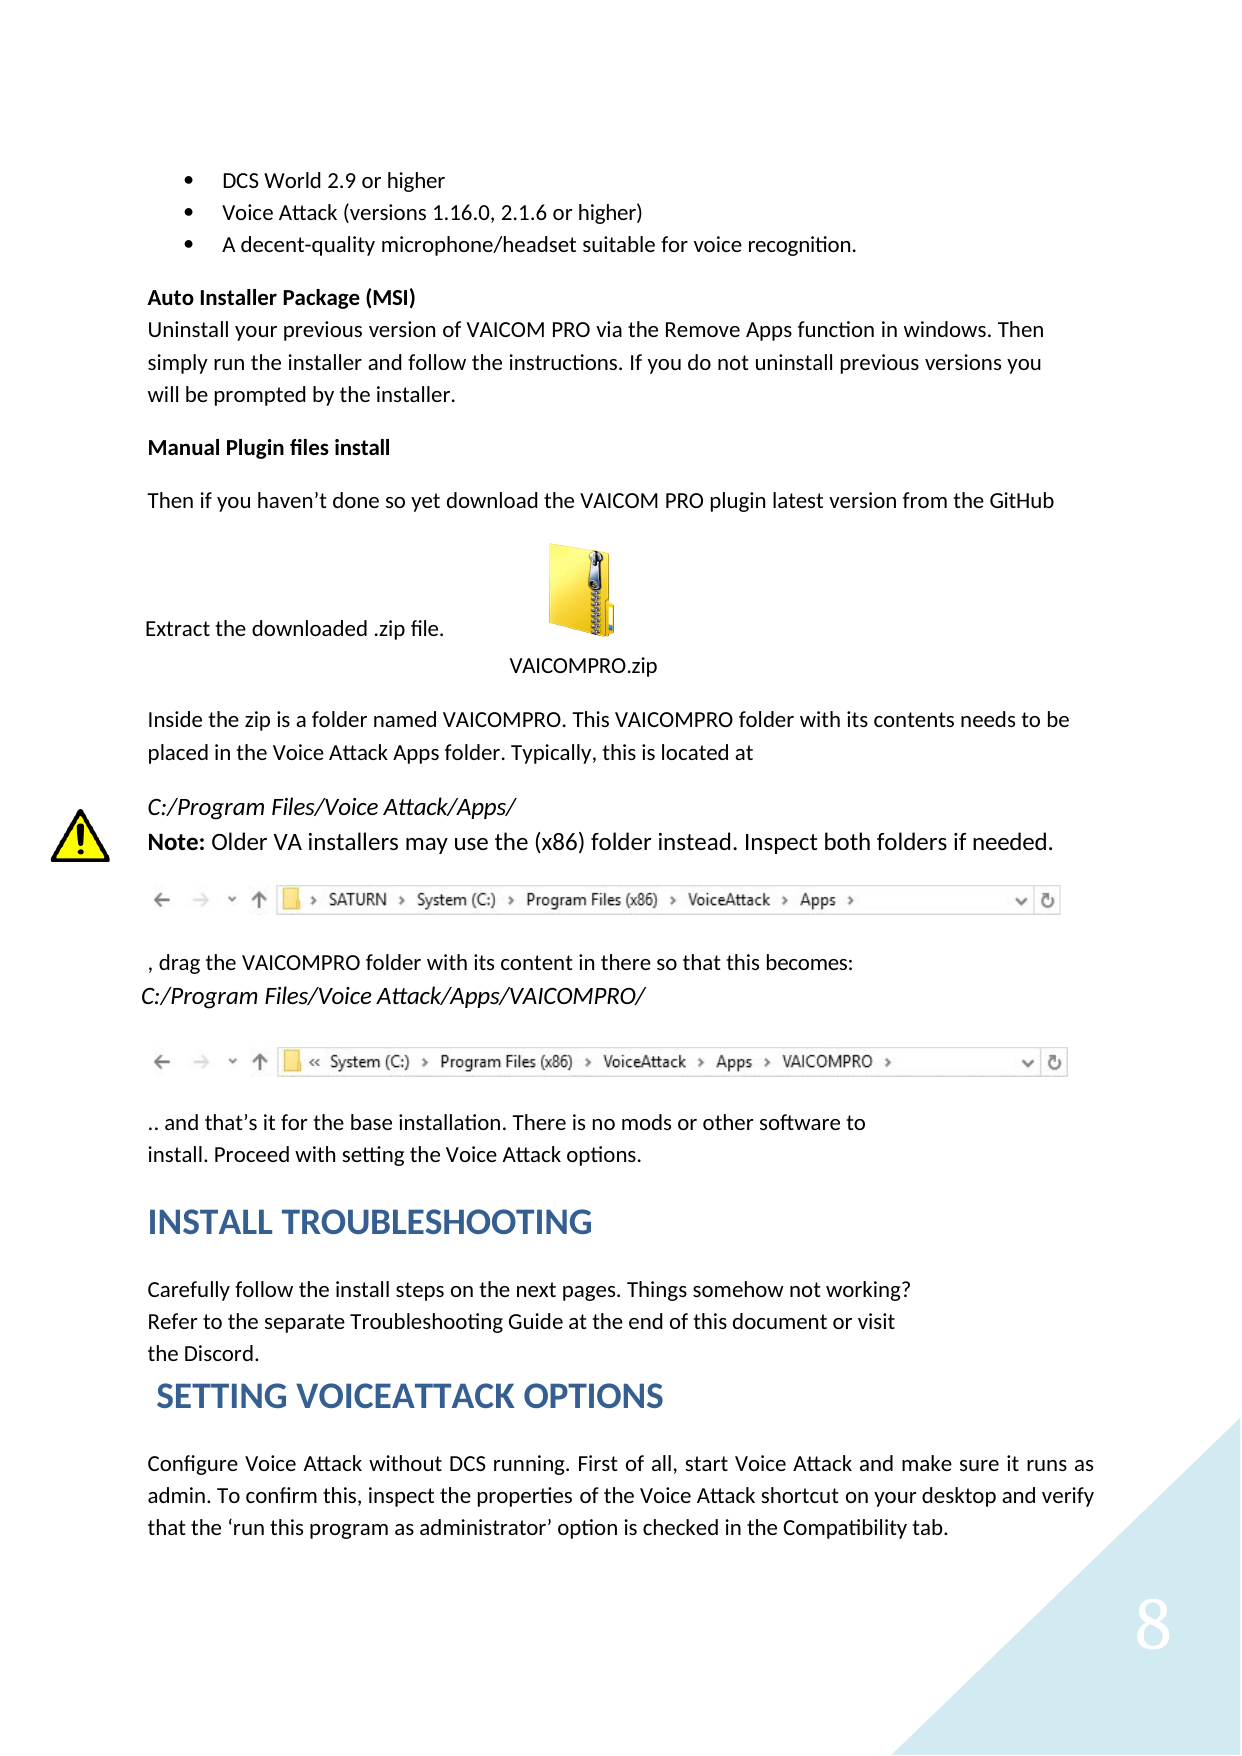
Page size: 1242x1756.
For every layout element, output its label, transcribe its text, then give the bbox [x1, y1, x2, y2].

subtitle INSTALL TROUBLESHOOTING [147, 1198, 1131, 1244]
list A decent-quality microphone/headset suitable for voice recognition. [184, 230, 1131, 258]
text Uninstall your previous version of VAICOM PRO via the Remove Apps function in windows. Then simply run the installer and follow the instructions. If you do not uninstall previous versions you will be prompted by the installer. [147, 315, 1045, 408]
text Carefully follow the install steps on the next pages. Things somehow not working? Refer to the separate Troubleshooting Guide at the end of this document or visit the Discord. [147, 1275, 926, 1367]
text Extract the downloaded .zip file. [145, 544, 1131, 642]
subtitle Manual Plugin files install [147, 433, 1131, 461]
text Configure Voice Attack without DCS running. First of all, start Voice Attack and make sure it runs as admin. To confirm this, inspect the properties of the Voice Attack shortcut on your desktop and verify that the ‘run this program as administrator’ option is checked in the Compatibility tab. [147, 1449, 1095, 1541]
picture [549, 543, 620, 637]
text C:/Program Files/Voice Attack/Apps/VAICOMPRO/ [39, 980, 648, 1010]
list Voice Attack (versions 1.16.0, 2.1.6 or higher) [184, 198, 1131, 226]
text C:/Program Files/Voice Attack/Apps/ [147, 791, 1131, 821]
text , drag the VAICOMPRO folder with its content in there so that this becomes: [147, 948, 1131, 976]
picture [50, 809, 110, 862]
picture [154, 1047, 1068, 1077]
text VAICOMPRO.zip [39, 651, 657, 679]
text Then if you haven’t done so yet download the VAICOM PRO plugin latest version from the GitHub [147, 486, 1131, 514]
picture [154, 885, 1061, 915]
subtitle SETTING VOICEATTACK OPTIONS [147, 1372, 1131, 1418]
subtitle Auto Installer Package (MSI) [147, 283, 1131, 311]
list DCS World 2.9 or higher [184, 166, 1131, 194]
text Note: Older VA installers may use the (x86) folder instead. Inspect both folders if needed. [147, 826, 1131, 856]
text Inside the zip is a folder named VAICOMPRO. This VAICOMPRO folder with its contents needs to be placed in the Voice Attack Apps folder. Typically, this is located at [147, 706, 1078, 766]
text .. and that’s it for the base installation. There is no mods or other software to install. Proceed with setting the Voice Attack options. [147, 1108, 872, 1168]
